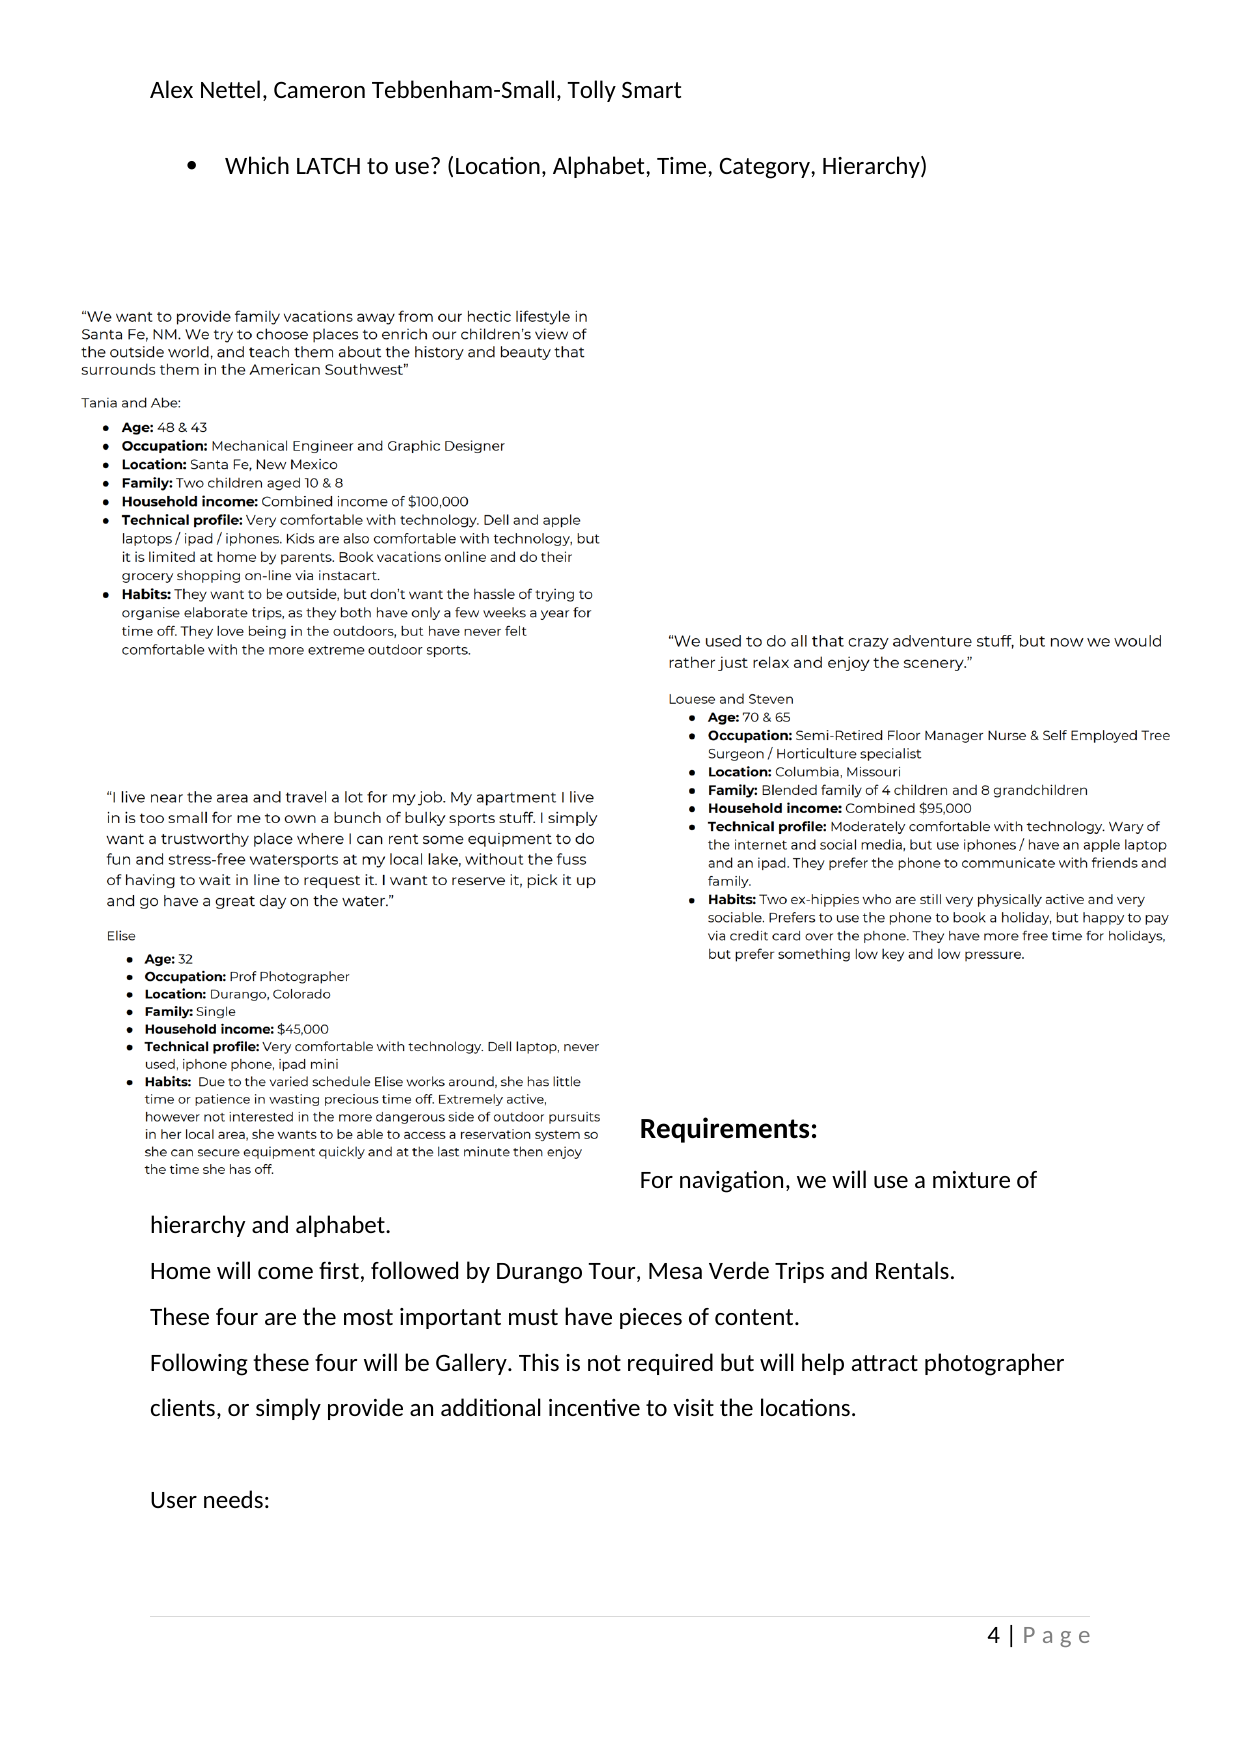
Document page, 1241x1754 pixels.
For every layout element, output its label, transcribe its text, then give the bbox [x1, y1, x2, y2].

text These four are the most important must have pieces of content. [150, 1301, 1090, 1331]
picture [75, 301, 615, 677]
picture [102, 784, 621, 1194]
picture [666, 628, 1189, 985]
text User needs: [150, 1484, 1090, 1514]
text Home will come first, followed by Durango Tour, Mesa Verde Trips and Rentals. [150, 1255, 1090, 1286]
list Which LATCH to use? (Location, Alphabet, Time, Category, Hierarchy) [187, 150, 1090, 181]
text Following these four will be Gallery. This is not required but will help attract photographer clients, or simply provide an additional incentive to visit the locations. [150, 1347, 1090, 1423]
text For navigation, we will use a mixture of hierarchy and alphabet. [150, 1164, 1090, 1240]
text Requirements: [621, 1110, 1090, 1146]
